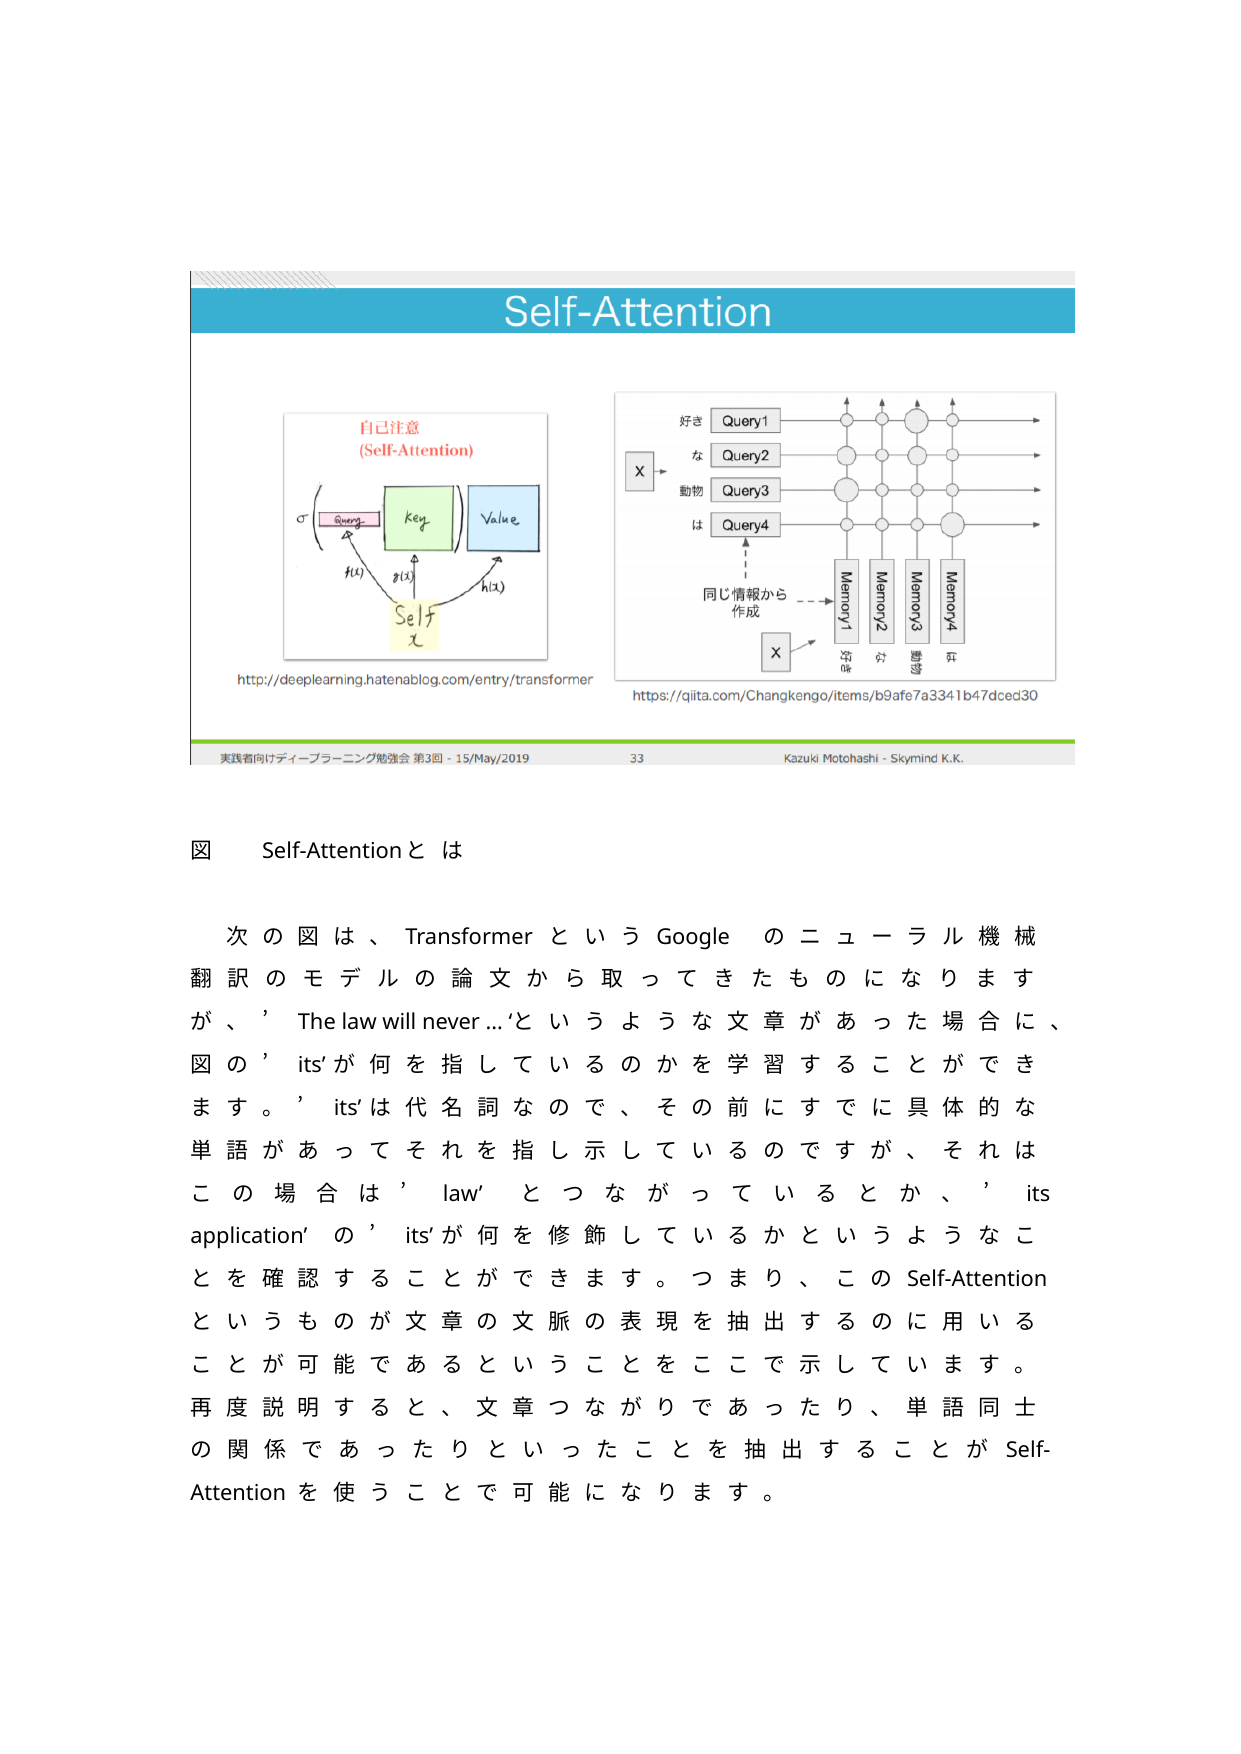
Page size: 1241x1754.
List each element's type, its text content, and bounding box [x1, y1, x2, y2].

text 図 Self-Attentionとは [190, 827, 1050, 870]
text 次の図は、TransformerというGoogleのニューラル機械翻訳のモデルの論文から取ってきたものになりますが、’The law will never … ‘というような文章があった場合に、図の’its’が何を指しているのかを学習することができます。’its’は代名詞なので、その前にすでに具体的な単語があってそれを指し示しているのですが、それはこの場合は’law’とつながっているとか、’its application’の’its’が何を修飾しているかというようなことを確認することができます。つまり、このSelf-Attentionというものが文章の文脈の表現を抽出するのに用いることが可能であるということをここで示しています。再度説明すると、文章つながりであったり、単語同士の関係であったりといったことを抽出することがSelf-Attentionを使うことで可能になります。 [190, 913, 1050, 1512]
picture [190, 271, 1075, 765]
